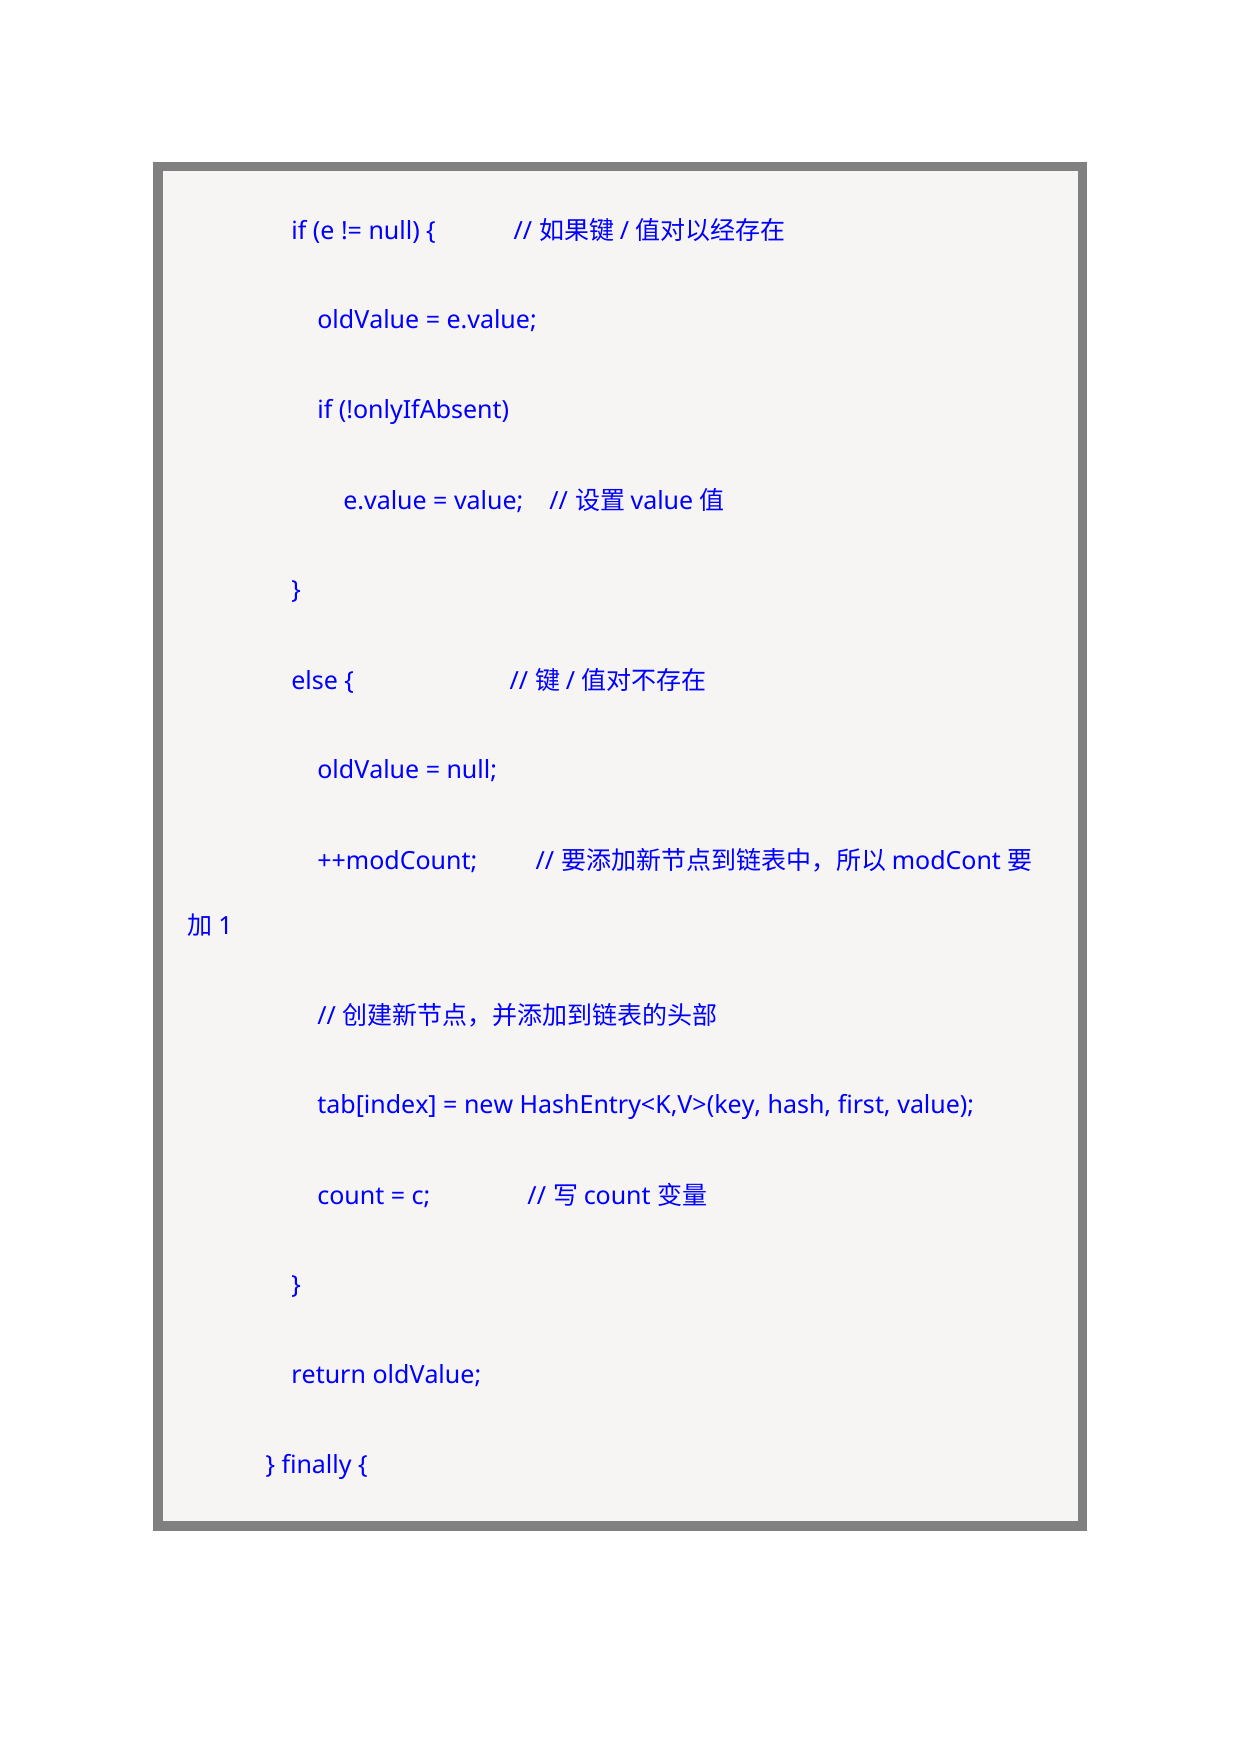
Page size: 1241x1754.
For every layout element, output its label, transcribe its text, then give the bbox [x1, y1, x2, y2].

text e.value = value; // 设置 value 值 [163, 432, 1078, 522]
text if (!onlyIfAbsent) [163, 342, 1078, 432]
text // 创建新节点，并添加到链表的头部 [163, 947, 1078, 1037]
text ++modCount; // 要添加新节点到链表中，所以 modCont 要加 1 [163, 792, 1078, 947]
text oldValue = e.value; [163, 252, 1078, 342]
text } [163, 522, 1078, 612]
text oldValue = null; [163, 702, 1078, 792]
text } finally { [163, 1397, 1078, 1521]
text return oldValue; [163, 1307, 1078, 1397]
text else { // 键 / 值对不存在 [163, 612, 1078, 702]
text } [163, 1217, 1078, 1307]
text tab[index] = new HashEntry<K,V>(key, hash, first, value); [163, 1037, 1078, 1127]
text count = c; // 写 count 变量 [163, 1127, 1078, 1217]
text if (e != null) { // 如果键 / 值对以经存在 [163, 171, 1078, 252]
